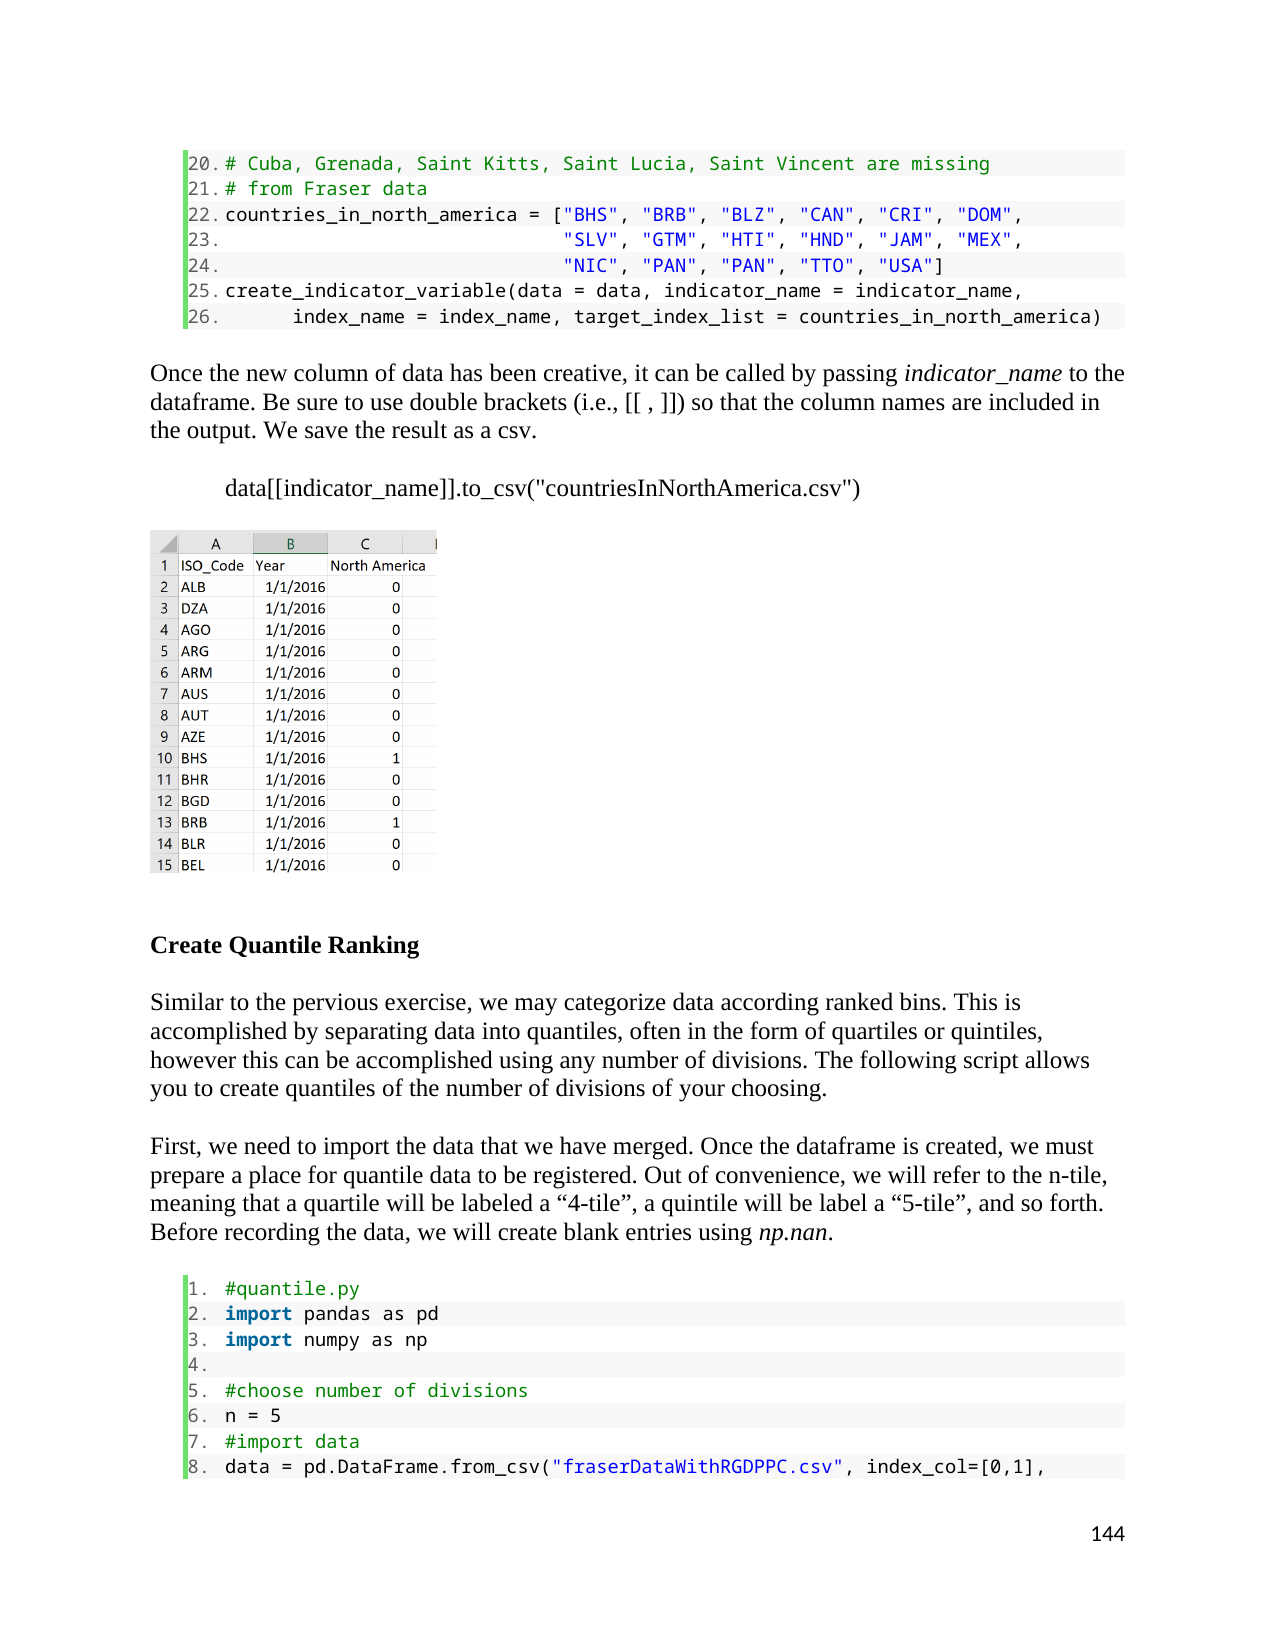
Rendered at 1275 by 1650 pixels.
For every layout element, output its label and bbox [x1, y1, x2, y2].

picture [150, 530, 437, 873]
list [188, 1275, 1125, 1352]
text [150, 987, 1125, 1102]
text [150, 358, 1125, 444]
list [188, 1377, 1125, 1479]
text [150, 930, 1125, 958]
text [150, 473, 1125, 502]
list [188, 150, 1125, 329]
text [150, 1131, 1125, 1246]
